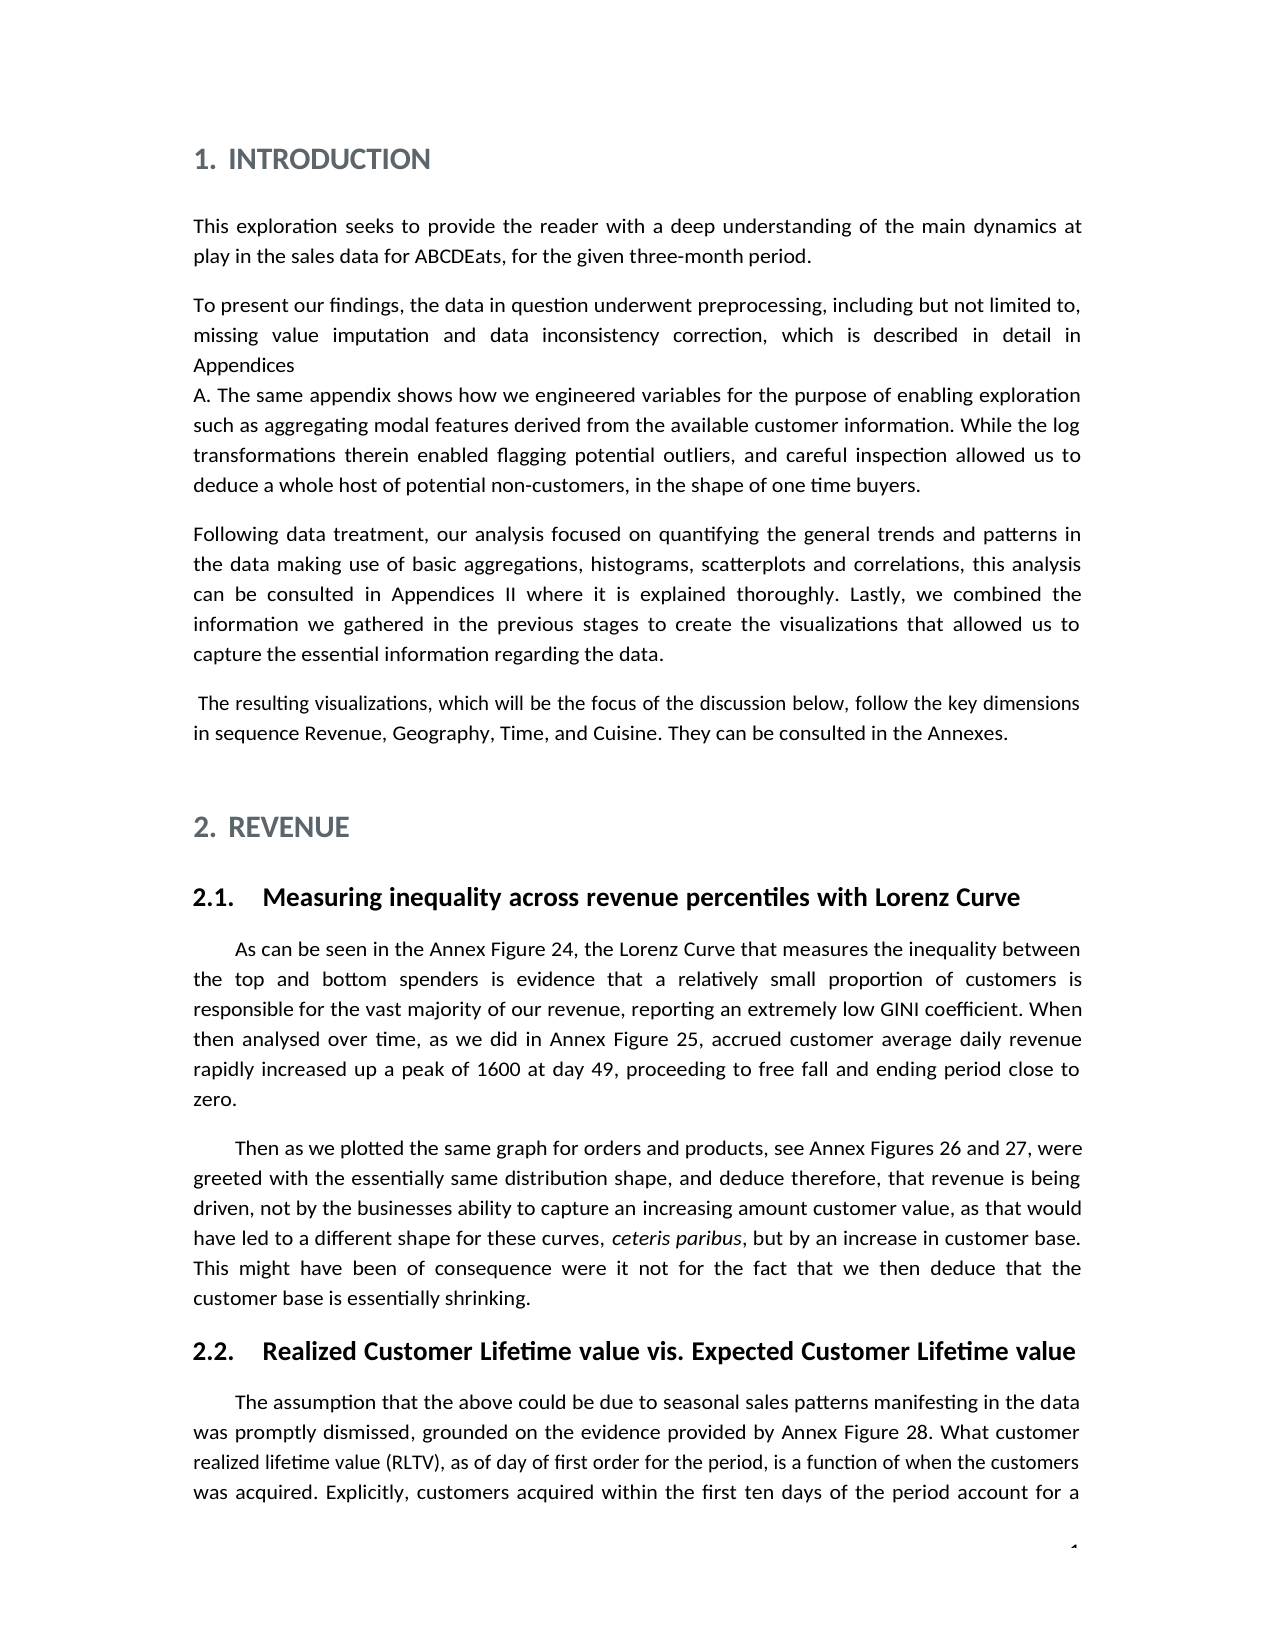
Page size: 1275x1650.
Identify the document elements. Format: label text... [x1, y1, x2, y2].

text As can be seen in the Annex Figure 24, the Lorenz Curve that measures the inequality between the top and bottom spenders is evidence that a relatively small proportion of customers is responsible for the vast majority of our revenue, reporting an extremely low GINI coefficient. When then analysed over time, as we did in Annex Figure 25, accrued customer average daily revenue rapidly increased up a peak of 1600 at day 49, proceeding to free fall and ending period close to zero. [193, 936, 1082, 1111]
text Then as we plotted the same graph for orders and products, see Annex Figures 26 and 27, were greeted with the essentially same distribution shape, and deduce therefore, that revenue is being driven, not by the businesses ability to capture an increasing amount customer value, as that would have led to a different shape for these curves, ceteris paribus, but by an increase in customer base. This might have been of consequence were it not for the fact that we then deduce that the customer base is essentially shrinking. [193, 1135, 1082, 1310]
text The resulting visualizations, which will be the focus of the discussion below, follow the key dimensions in sequence Revenue, Geography, Time, and Cuisine. They can be consulted in the Annexes. [193, 690, 1082, 746]
text Following data treatment, our analysis focused on quantifying the general trends and patterns in the data making use of basic aggregations, histograms, scatterplots and correlations, this analysis can be consulted in Appendices II where it is explained thoroughly. Lastly, we combined the information we gathered in the previous stages to create the visualizations that allowed us to capture the essential information regarding the data. [193, 521, 1082, 666]
subtitle Measuring inequality across revenue percentiles with Lorenz Curve [192, 881, 1214, 914]
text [193, 1389, 1082, 1505]
subtitle REVENUE [193, 807, 1214, 845]
subtitle Realized Customer Lifetime value vis. Expected Customer Lifetime value [192, 1334, 1214, 1367]
text This exploration seeks to provide the reader with a deep understanding of the main dynamics at play in the sales data for ABCDEats, for the given three-month period. [193, 213, 1082, 268]
text To present our findings, the data in question underwent preprocessing, including but not limited to, missing value imputation and data inconsistency correction, which is described in detail in Appendices [193, 292, 1082, 378]
text A. The same appendix shows how we engineered variables for the purpose of enabling exploration such as aggregating modal features derived from the available customer information. While the log transformations therein enabled flagging potential outliers, and careful inspection allowed us to deduce a whole host of potential non-customers, in the shape of one time buyers. [193, 382, 1082, 497]
subtitle INTRODUCTION [193, 139, 1214, 177]
